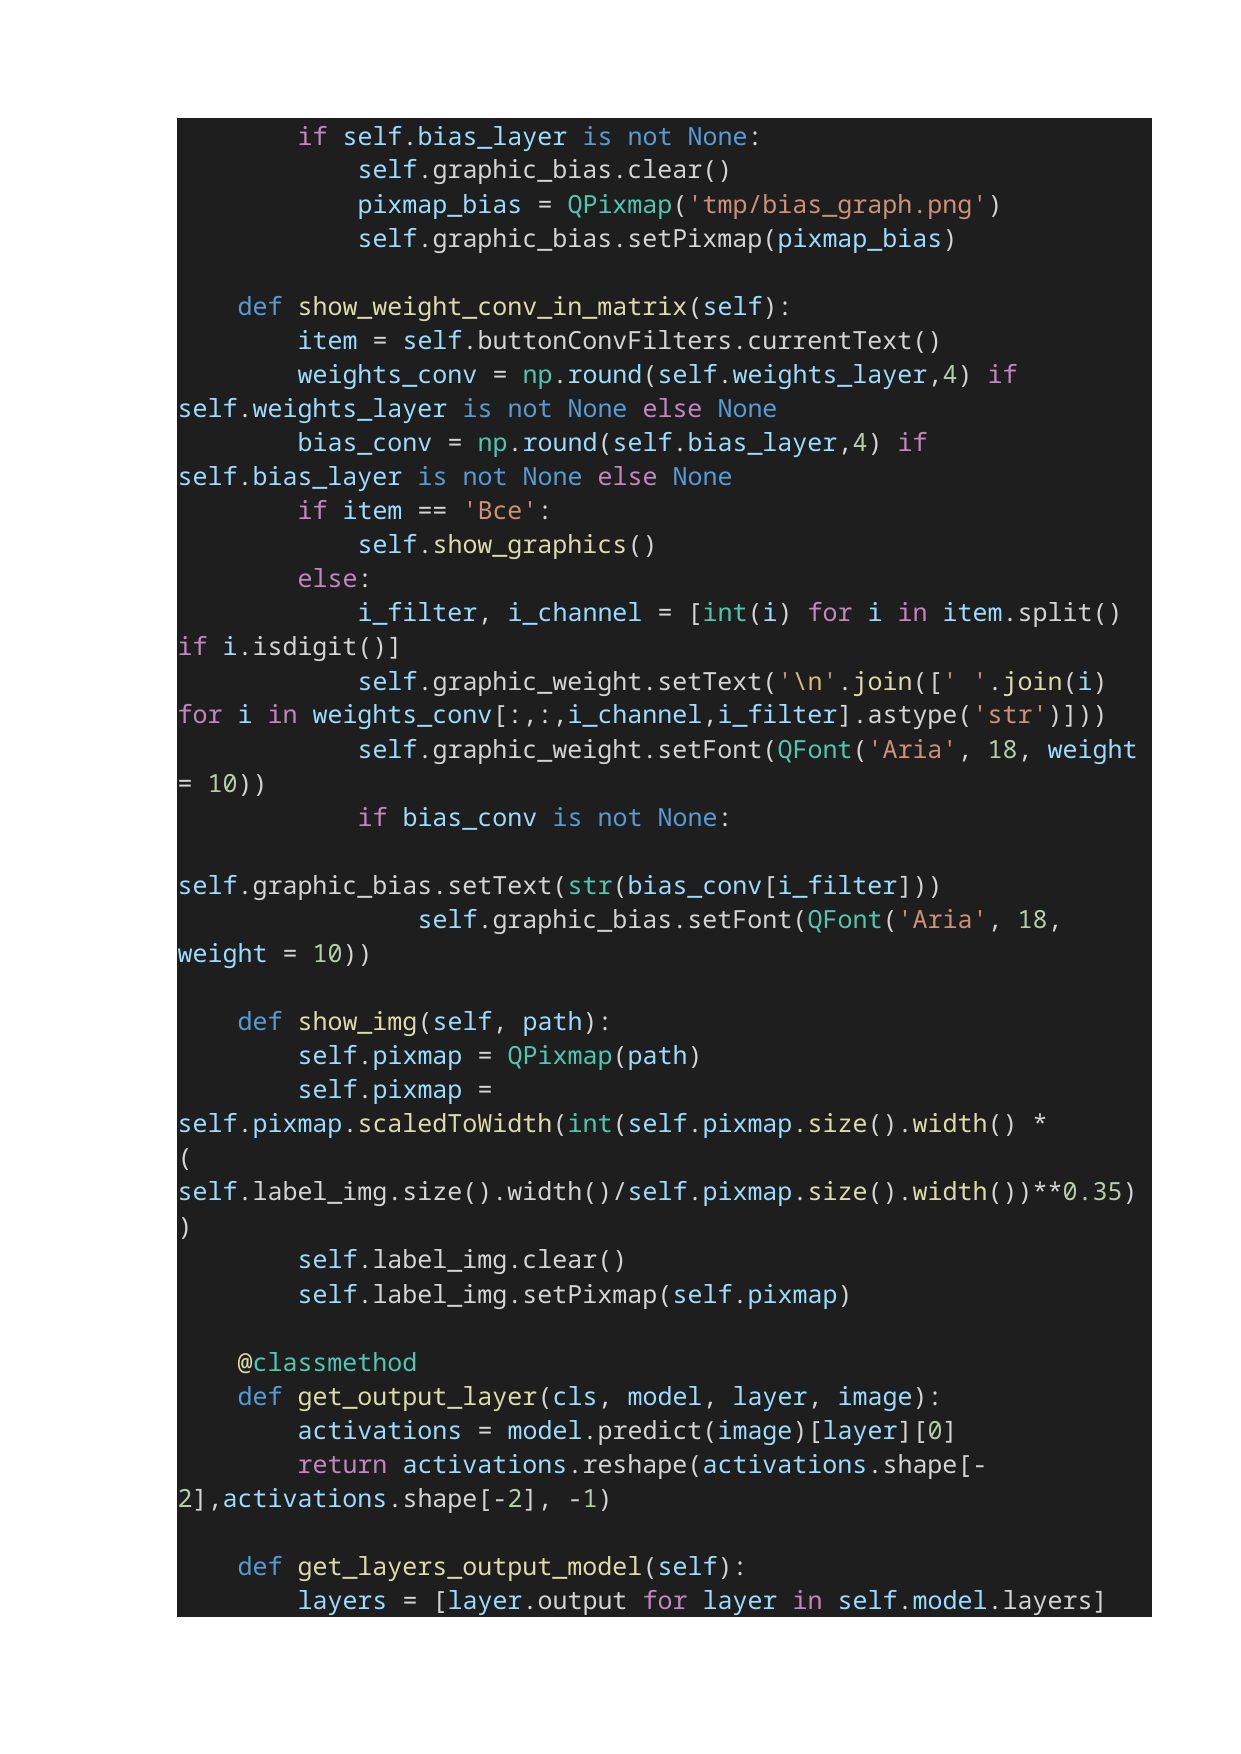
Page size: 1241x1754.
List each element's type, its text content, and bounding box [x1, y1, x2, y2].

text self.graphic_bias.setText(str(bias_conv[i_filter])) [177, 833, 1152, 902]
text def get_output_layer(cls, model, layer, image): [177, 1378, 1152, 1412]
text @classmethod [177, 1344, 1152, 1378]
text item = self.buttonConvFilters.currentText() [177, 322, 1152, 357]
text if bias_conv is not None: [177, 799, 1152, 833]
text if item == 'Все': [177, 493, 1152, 527]
text self.pixmap = QPixmap(path) [177, 1038, 1152, 1072]
text pixmap_bias = QPixmap('tmp/bias_graph.png') [177, 186, 1152, 220]
text activations = model.predict(image)[layer][0] [177, 1412, 1152, 1447]
text weights_conv = np.round(self.weights_layer,4) if self.weights_layer is not None else None [177, 357, 1152, 425]
text return activations.reshape(activations.shape[-2],activations.shape[-2], -1) [177, 1447, 1152, 1515]
text self.show_graphics() [177, 527, 1152, 561]
text def show_img(self, path): [177, 1004, 1152, 1038]
text self.graphic_bias.setFont(QFont('Aria', 18, weight = 10)) [177, 902, 1152, 970]
text if self.bias_layer is not None: [177, 118, 1152, 152]
text bias_conv = np.round(self.bias_layer,4) if self.bias_layer is not None else None [177, 425, 1152, 493]
text def get_layers_output_model(self): [177, 1549, 1152, 1583]
text def show_weight_conv_in_matrix(self): [177, 288, 1152, 322]
text self.graphic_weight.setFont(QFont('Aria', 18, weight = 10)) [177, 731, 1152, 799]
text self.graphic_bias.clear() [177, 152, 1152, 186]
text layers = [layer.output for layer in self.model.layers] [177, 1583, 1152, 1617]
text self.label_img.clear() [177, 1242, 1152, 1276]
text else: [177, 561, 1152, 595]
text self.label_img.setPixmap(self.pixmap) [177, 1276, 1152, 1310]
text self.graphic_bias.setPixmap(pixmap_bias) [177, 220, 1152, 254]
text i_filter, i_channel = [int(i) for i in item.split() if i.isdigit()] [177, 595, 1152, 663]
text self.graphic_weight.setText('\n'.join([' '.join(i) for i in weights_conv[:,:,i_channel,i_filter].astype('str')])) [177, 663, 1152, 731]
text self.pixmap = self.pixmap.scaledToWidth(int(self.pixmap.size().width() * (self.label_img.size().width()/self.pixmap.size().width())**0.35)) [177, 1072, 1152, 1242]
